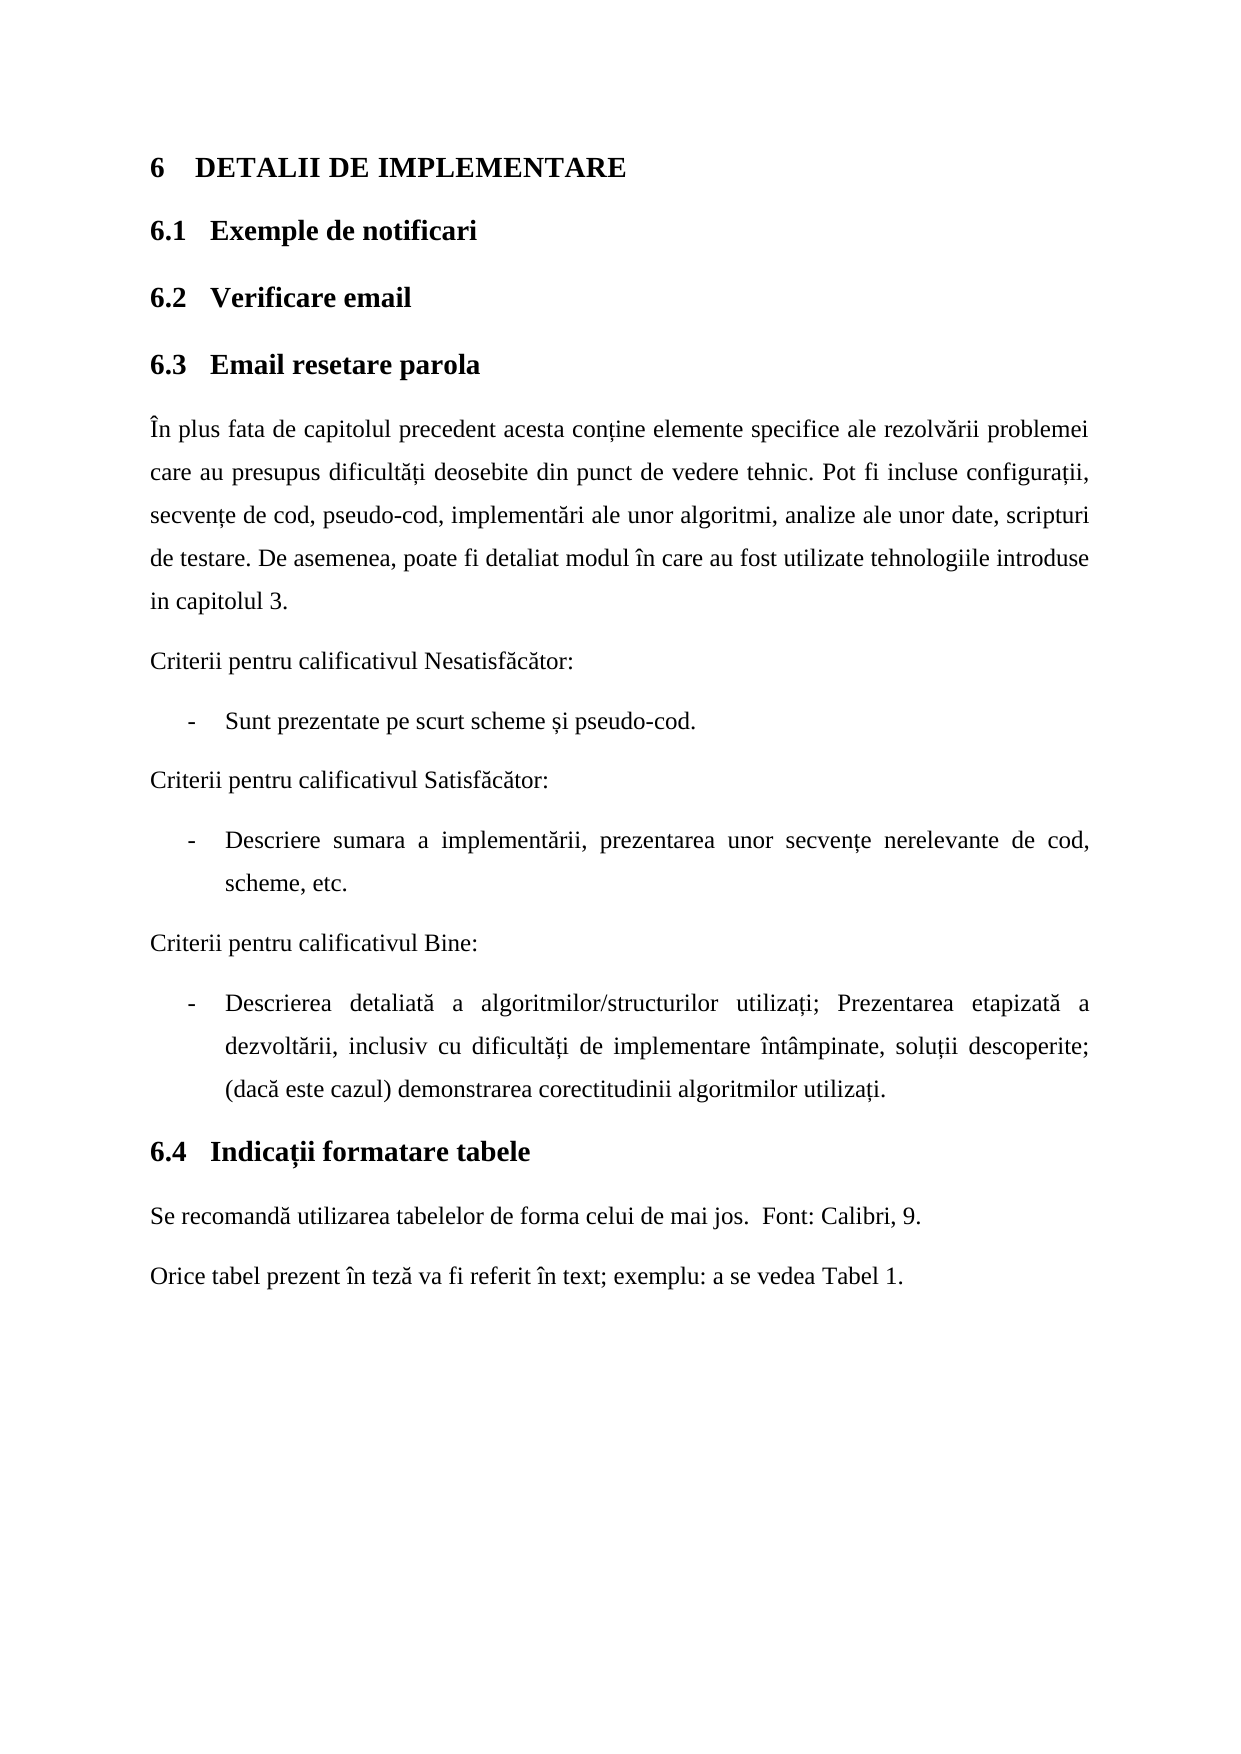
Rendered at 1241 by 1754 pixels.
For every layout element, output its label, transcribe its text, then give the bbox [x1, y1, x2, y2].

subtitle Detalii de implementare [150, 150, 1090, 183]
list Descriere sumara a implementării, prezentarea unor secvențe nerelevante de cod, scheme, etc. [187, 825, 1090, 897]
subtitle Verificare email [150, 280, 1090, 313]
text În plus fata de capitolul precedent acesta conține elemente specifice ale rezolvării problemei care au presupus dificultăți deosebite din punct de vedere tehnic. Pot fi incluse configurații, secvențe de cod, pseudo-cod, implementări ale unor algoritmi, analize ale unor date, scripturi de testare. De asemenea, poate fi detaliat modul în care au fost utilizate tehnologiile introduse in capitolul 3. [150, 414, 1090, 615]
text Criterii pentru calificativul Satisfăcător: [150, 766, 1090, 794]
list Sunt prezentate pe scurt scheme și pseudo-cod. [187, 706, 1090, 734]
text Orice tabel prezent în teză va fi referit în text; exemplu: a se vedea Tabel 1. [150, 1261, 1090, 1290]
subtitle Email resetare parola [150, 347, 1090, 380]
text Criterii pentru calificativul Bine: [150, 928, 1090, 957]
text Criterii pentru calificativul Nesatisfăcător: [150, 646, 1090, 675]
subtitle Indicații formatare tabele [150, 1134, 1090, 1168]
text Se recomandă utilizarea tabelelor de forma celui de mai jos. Font: Calibri, 9. [150, 1201, 1090, 1230]
subtitle Exemple de notificari [150, 213, 1090, 246]
list Descrierea detaliată a algoritmilor/structurilor utilizați; Prezentarea etapizată a dezvoltării, inclusiv cu dificultăți de implementare întâmpinate, soluții descoperite; (dacă este cazul) demonstrarea corectitudinii algoritmilor utilizați. [187, 988, 1090, 1103]
